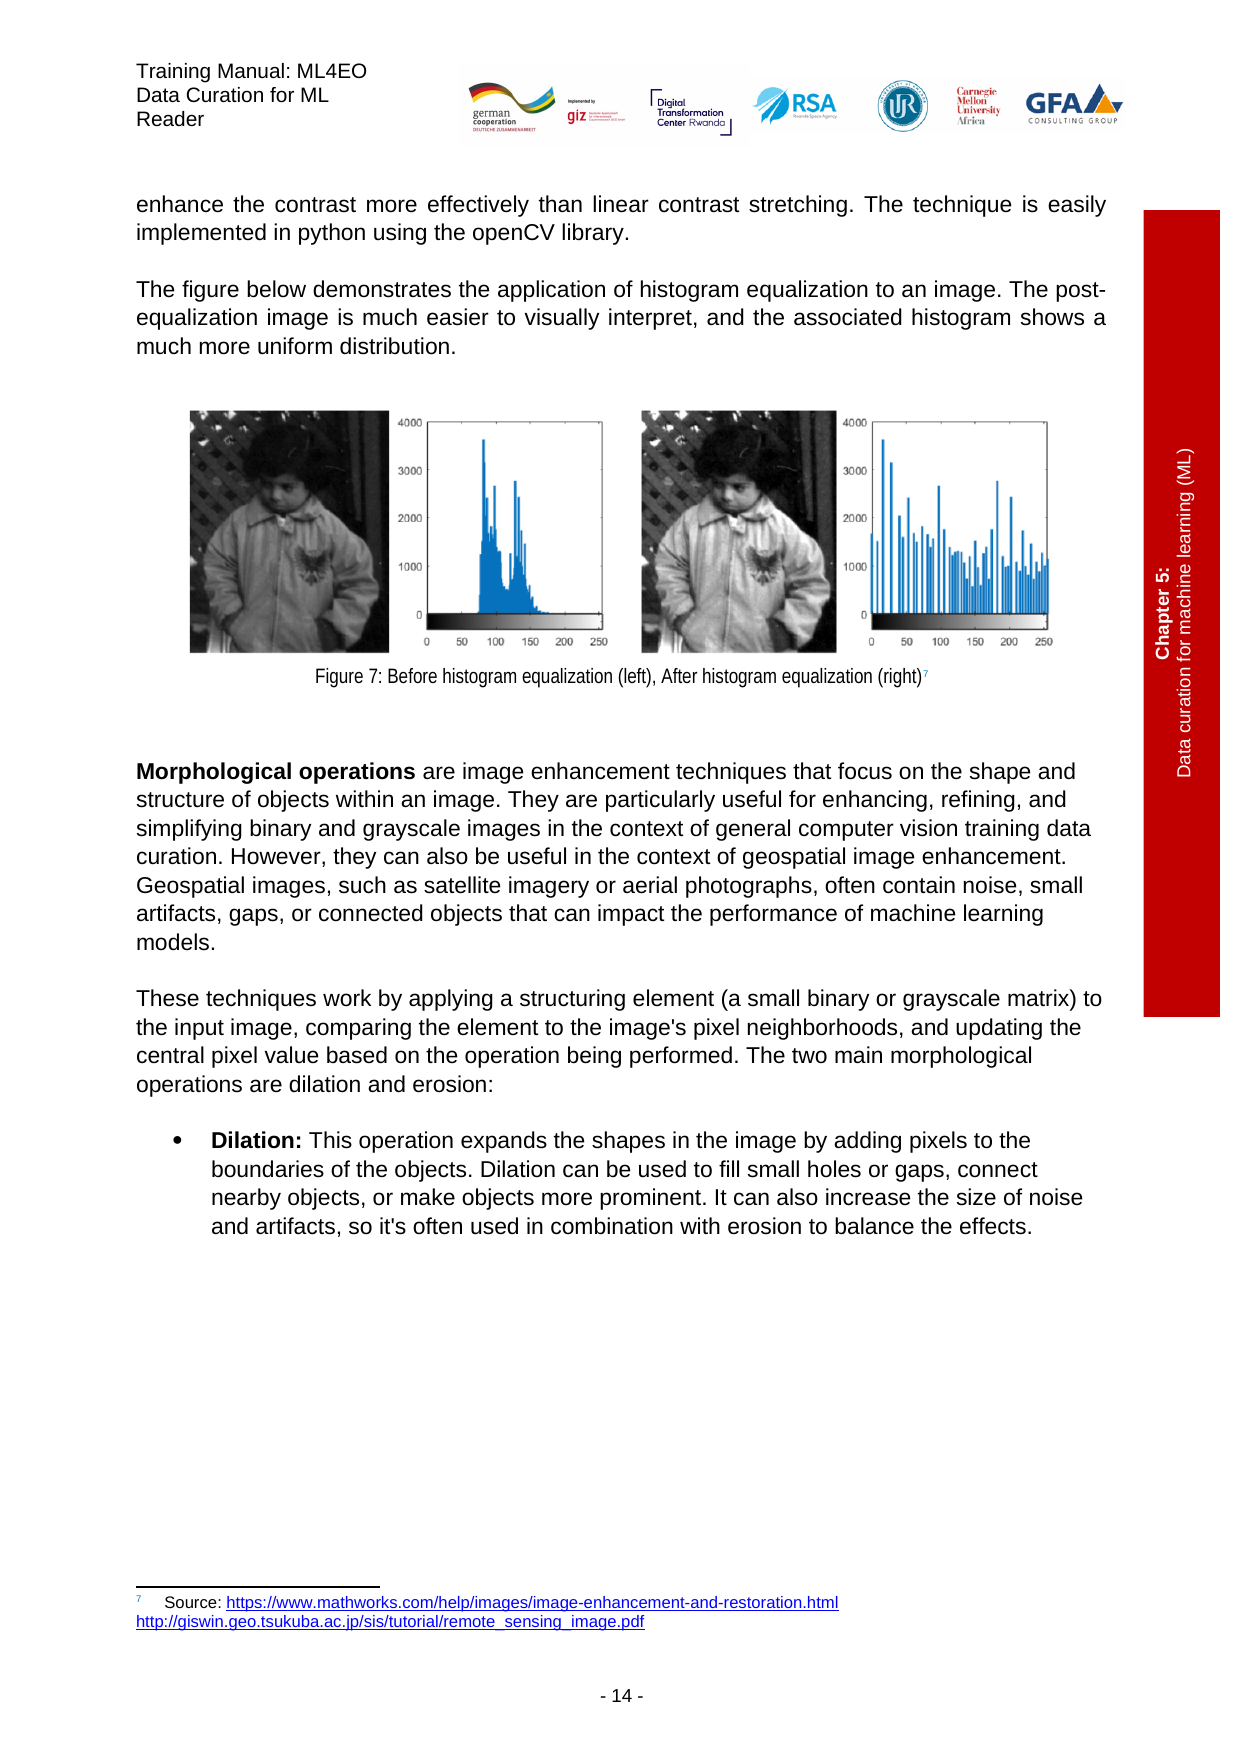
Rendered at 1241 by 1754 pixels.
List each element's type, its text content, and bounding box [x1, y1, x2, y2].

picture [182, 389, 1061, 663]
text Morphological operations are image enhancement techniques that focus on the shape and structure of objects within an image. They are particularly useful for enhancing, refining, and simplifying binary and grayscale images in the context of general computer vision training data curation. However, they can also be useful in the context of geospatial image enhancement. Geospatial images, such as satellite imagery or aerial photographs, often contain noise, small artifacts, gaps, or connected objects that can impact the performance of machine learning models. [136, 758, 1107, 955]
text Figure 7: Before histogram equalization (left), After histogram equalization (right) [136, 664, 1107, 688]
list Dilation: This operation expands the shapes in the image by adding pixels to the boundaries of the objects. Dilation can be used to fill small holes or gaps, connect nearby objects, or make objects more prominent. It can also increase the size of noise and artifacts, so it's often used in combination with erosion to balance the effects. [173, 1127, 1107, 1239]
text These techniques work by applying a structuring element (a small binary or grayscale matrix) to the input image, comparing the element to the image's pixel neighborhoods, and updating the central pixel value based on the operation being performed. The two main morphological operations are dilation and erosion: [136, 985, 1107, 1097]
text The figure below demonstrates the application of histogram equalization to an image. The post-equalization image is much easier to visually interpret, and the associated histogram shows a much more uniform distribution. [136, 276, 1107, 359]
picture [459, 63, 1125, 148]
